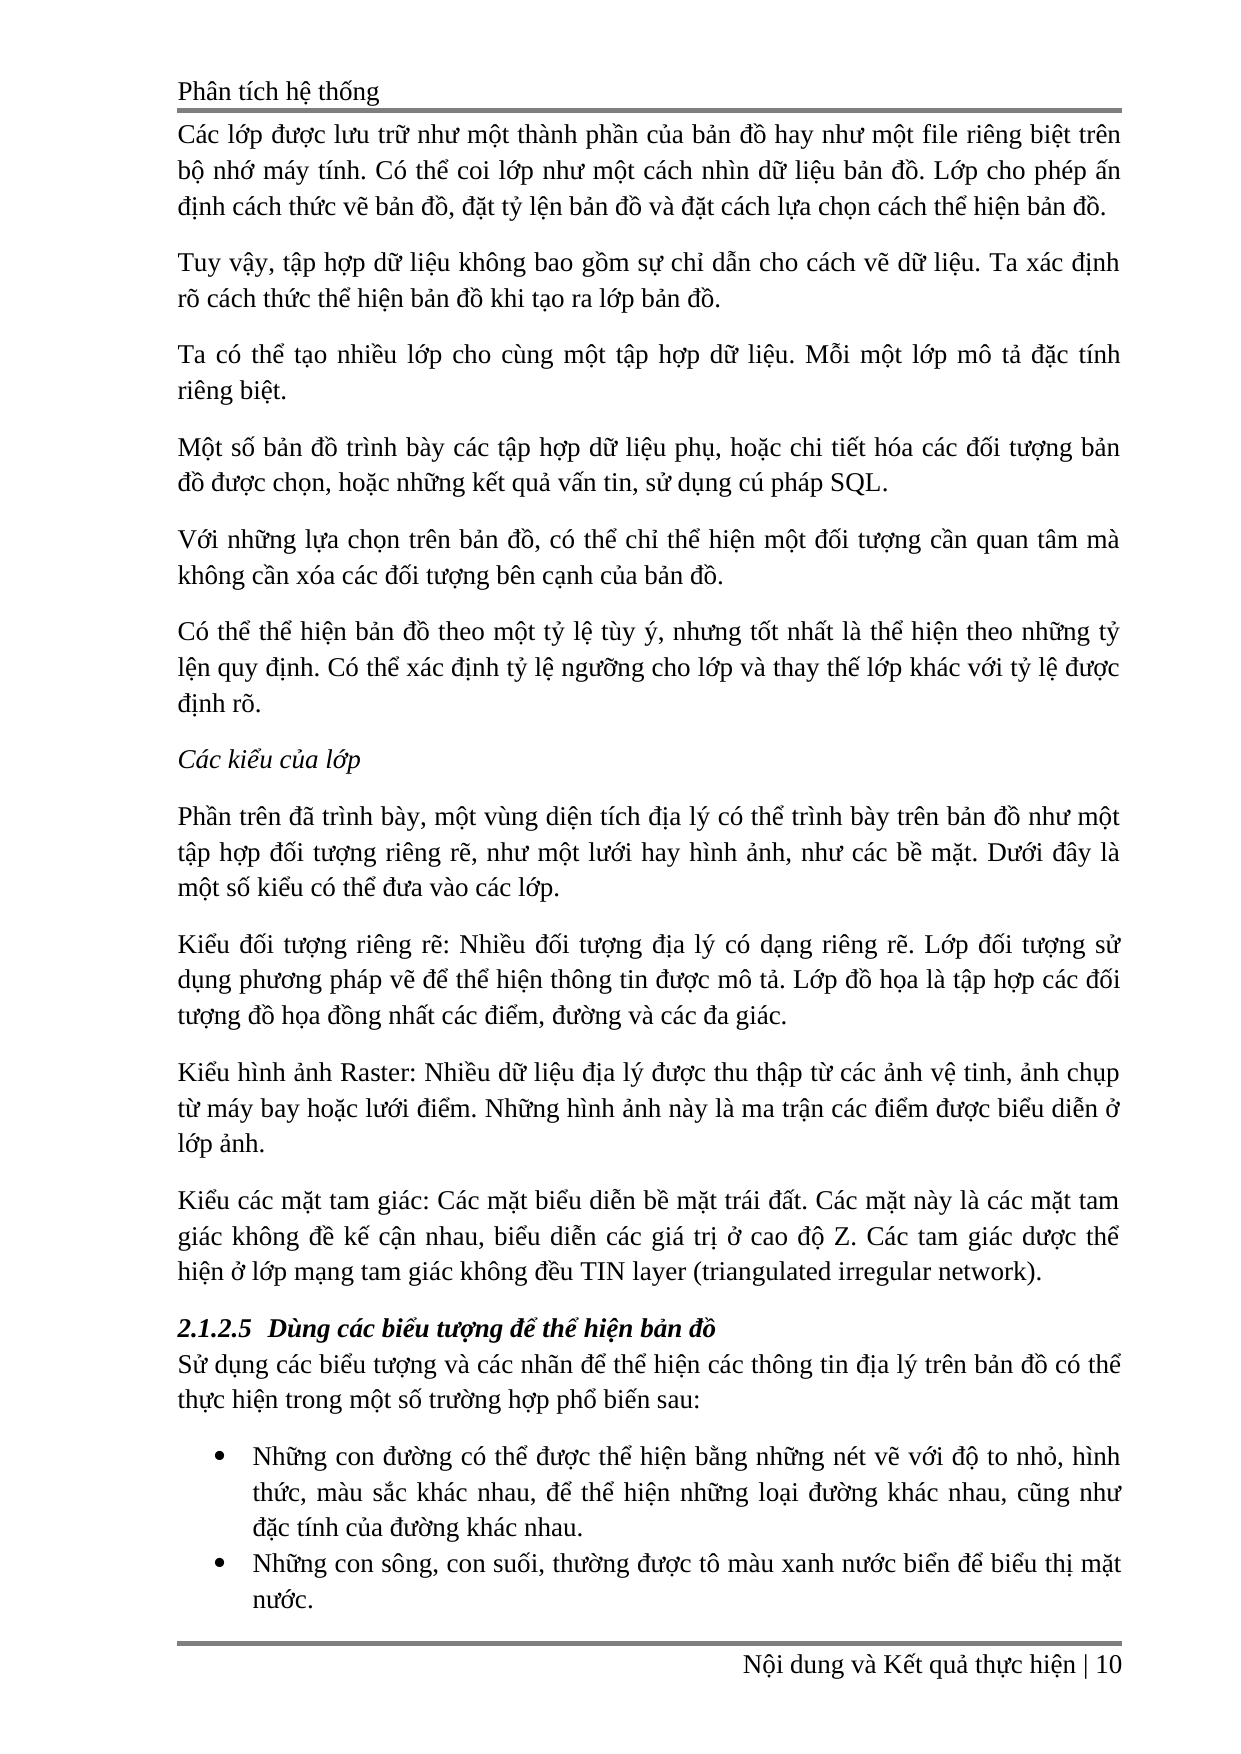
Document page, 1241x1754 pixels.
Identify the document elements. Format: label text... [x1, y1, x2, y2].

text Kiểu hình ảnh Raster: Nhiều dữ liệu địa lý được thu thập từ các ảnh vệ tinh, ảnh chụp từ máy bay hoặc lưới điểm. Những hình ảnh này là ma trận các điểm được biểu diễn ở lớp ảnh. [177, 1056, 1122, 1158]
text Tuy vậy, tập hợp dữ liệu không bao gồm sự chỉ dẫn cho cách vẽ dữ liệu. Ta xác định rõ cách thức thể hiện bản đồ khi tạo ra lớp bản đồ. [177, 246, 1122, 313]
text Phần trên đã trình bày, một vùng diện tích địa lý có thể trình bày trên bản đồ như một tập hợp đối tượng riêng rẽ, như một lưới hay hình ảnh, như các bề mặt. Dưới đây là một số kiểu có thể đưa vào các lớp. [177, 800, 1122, 902]
list Những con đường có thể được thể hiện bằng những nét vẽ với độ to nhỏ, hình thức, màu sắc khác nhau, để thể hiện những loại đường khác nhau, cũng như đặc tính của đường khác nhau. [215, 1440, 1122, 1543]
text Kiểu đối tượng riêng rẽ: Nhiều đối tượng địa lý có dạng riêng rẽ. Lớp đối tượng sử dụng phương pháp vẽ để thể hiện thông tin được mô tả. Lớp đồ họa là tập hợp các đối tượng đồ họa đồng nhất các điểm, đường và các đa giác. [177, 928, 1122, 1031]
text Các kiểu của lớp [177, 743, 1122, 774]
text Các lớp được lưu trữ như một thành phần của bản đồ hay như một file riêng biệt trên bộ nhớ máy tính. Có thể coi lớp như một cách nhìn dữ liệu bản đồ. Lớp cho phép ấn định cách thức vẽ bản đồ, đặt tỷ lện bản đồ và đặt cách lựa chọn cách thể hiện bản đồ. [177, 118, 1122, 221]
text Có thể thể hiện bản đồ theo một tỷ lệ tùy ý, nhưng tốt nhất là thể hiện theo những tỷ lện quy định. Có thể xác định tỷ lệ ngưỡng cho lớp và thay thế lớp khác với tỷ lệ được định rõ. [177, 615, 1122, 718]
text Sử dụng các biểu tượng và các nhãn để thể hiện các thông tin địa lý trên bản đồ có thể thực hiện trong một số trường hợp phổ biến sau: [177, 1348, 1122, 1414]
text Một số bản đồ trình bày các tập hợp dữ liệu phụ, hoặc chi tiết hóa các đối tượng bản đồ được chọn, hoặc những kết quả vấn tin, sử dụng cú pháp SQL. [177, 431, 1122, 498]
text Với những lựa chọn trên bản đồ, có thể chỉ thể hiện một đối tượng cần quan tâm mà không cần xóa các đối tượng bên cạnh của bản đồ. [177, 523, 1122, 590]
text Kiểu các mặt tam giác: Các mặt biểu diễn bề mặt trái đất. Các mặt này là các mặt tam giác không đề kế cận nhau, biểu diễn các giá trị ở cao độ Z. Các tam giác dược thể hiện ở lớp mạng tam giác không đều TIN layer (triangulated irregular network). [177, 1184, 1122, 1287]
subtitle Dùng các biểu tượng để thể hiện bản đồ [177, 1312, 1122, 1343]
text Ta có thể tạo nhiều lớp cho cùng một tập hợp dữ liệu. Mỗi một lớp mô tả đặc tính riêng biệt. [177, 338, 1122, 405]
list Những con sông, con suối, thường được tô màu xanh nước biển để biểu thị mặt nước. [215, 1547, 1122, 1614]
